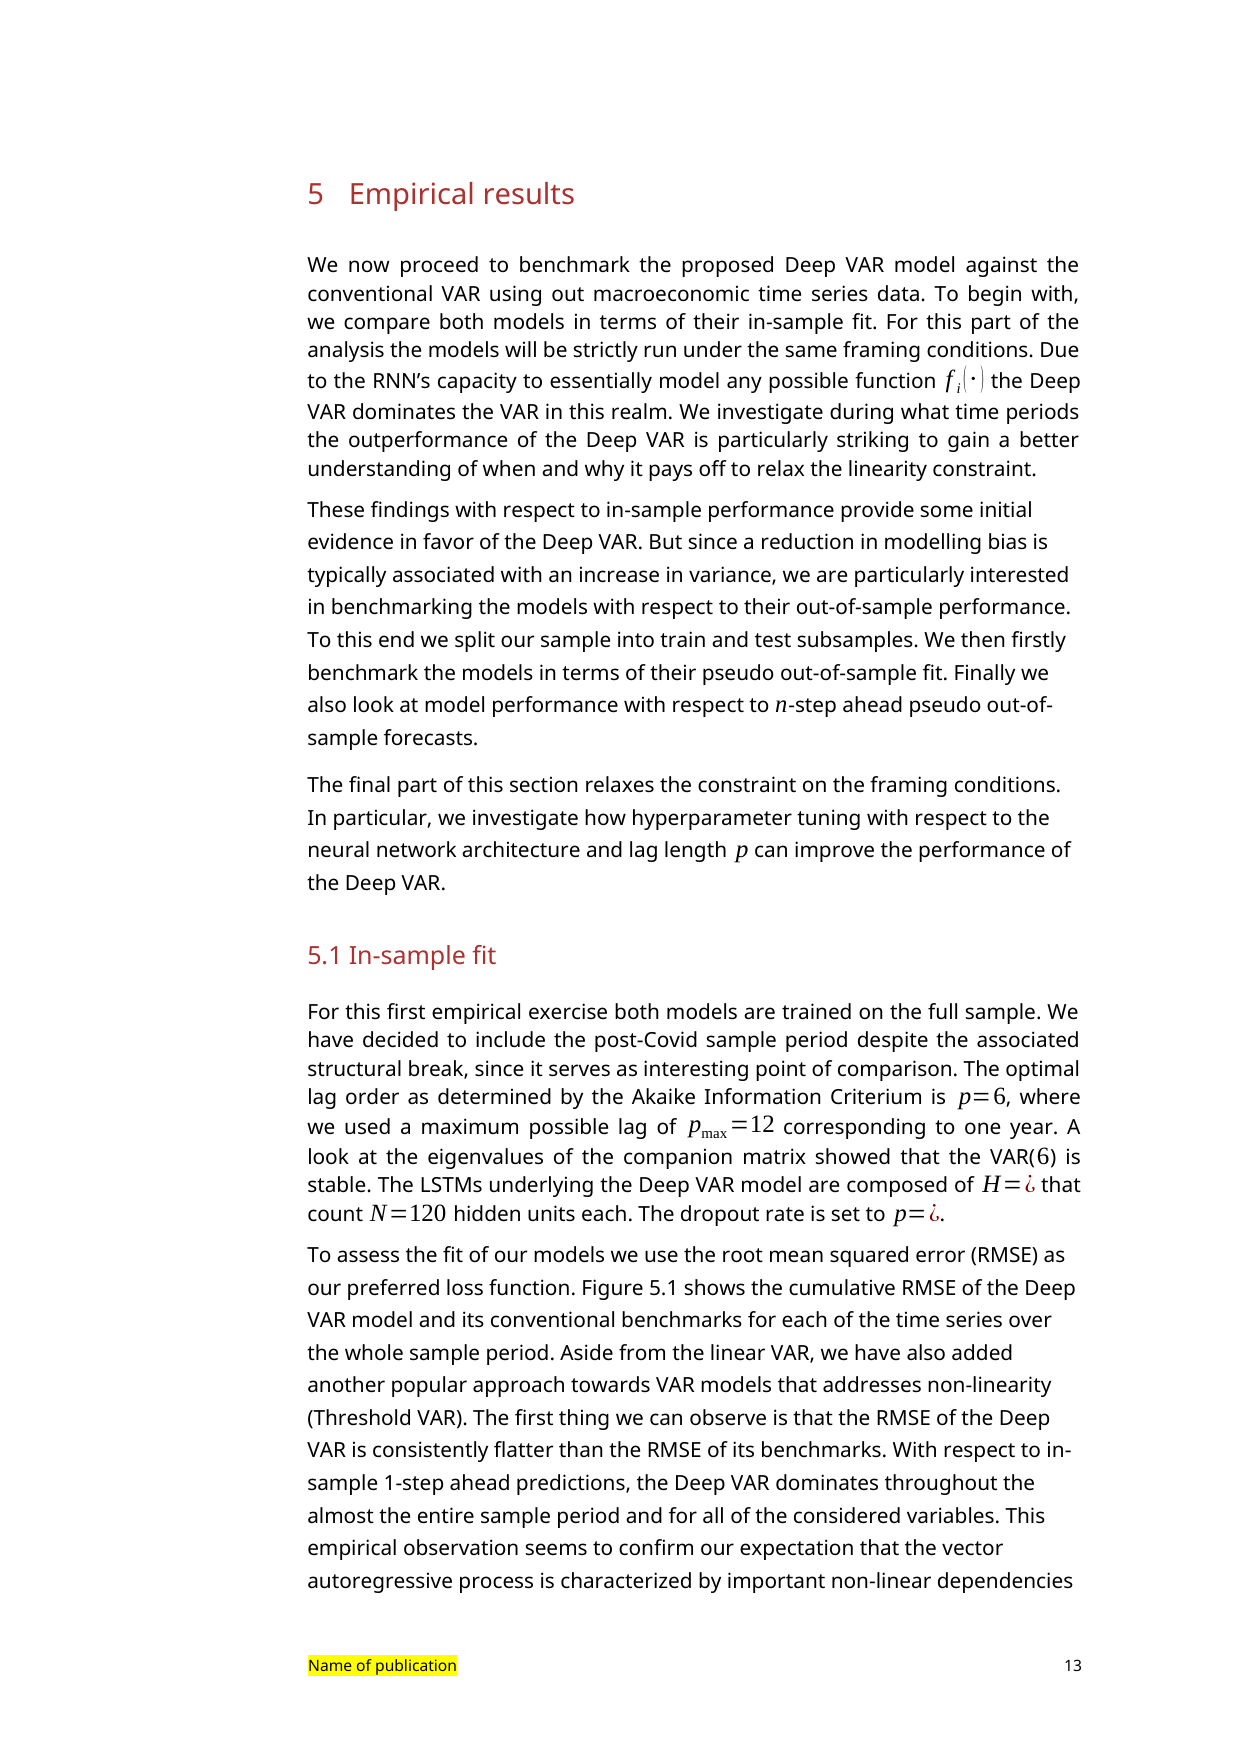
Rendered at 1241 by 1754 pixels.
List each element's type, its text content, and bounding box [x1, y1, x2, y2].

subtitle 5 Empirical results [307, 173, 1081, 213]
text For this first empirical exercise both models are trained on the full sample. We have decided to include the post-Covid sample period despite the associated structural break, since it serves as interesting point of comparison. The optimal lag order as determined by the Akaike Information Criterium is , where we used a maximum possible lag of corresponding to one year. A look at the eigenvalues of the companion matrix showed that the VAR() is stable. The LSTMs underlying the Deep VAR model are composed of that count hidden units each. The dropout rate is set to . [307, 997, 1081, 1227]
text We now proceed to benchmark the proposed Deep VAR model against the conventional VAR using out macroeconomic time series data. To begin with, we compare both models in terms of their in-sample fit. For this part of the analysis the models will be strictly run under the same framing conditions. Due to the RNN’s capacity to essentially model any possible function the Deep VAR dominates the VAR in this realm. We investigate during what time periods the outperformance of the Deep VAR is particularly striking to gain a better understanding of when and why it pays off to relax the linearity constraint. [307, 250, 1081, 482]
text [307, 1240, 1081, 1594]
subtitle 5.1 In-sample fit [307, 938, 1081, 972]
text The final part of this section relaxes the constraint on the framing conditions. In particular, we investigate how hyperparameter tuning with respect to the neural network architecture and lag length can improve the performance of the Deep VAR. [307, 770, 1081, 896]
text These findings with respect to in-sample performance provide some initial evidence in favor of the Deep VAR. But since a reduction in modelling bias is typically associated with an increase in variance, we are particularly interested in benchmarking the models with respect to their out-of-sample performance. To this end we split our sample into train and test subsamples. We then firstly benchmark the models in terms of their pseudo out-of-sample fit. Finally we also look at model performance with respect to -step ahead pseudo out-of-sample forecasts. [307, 495, 1081, 751]
